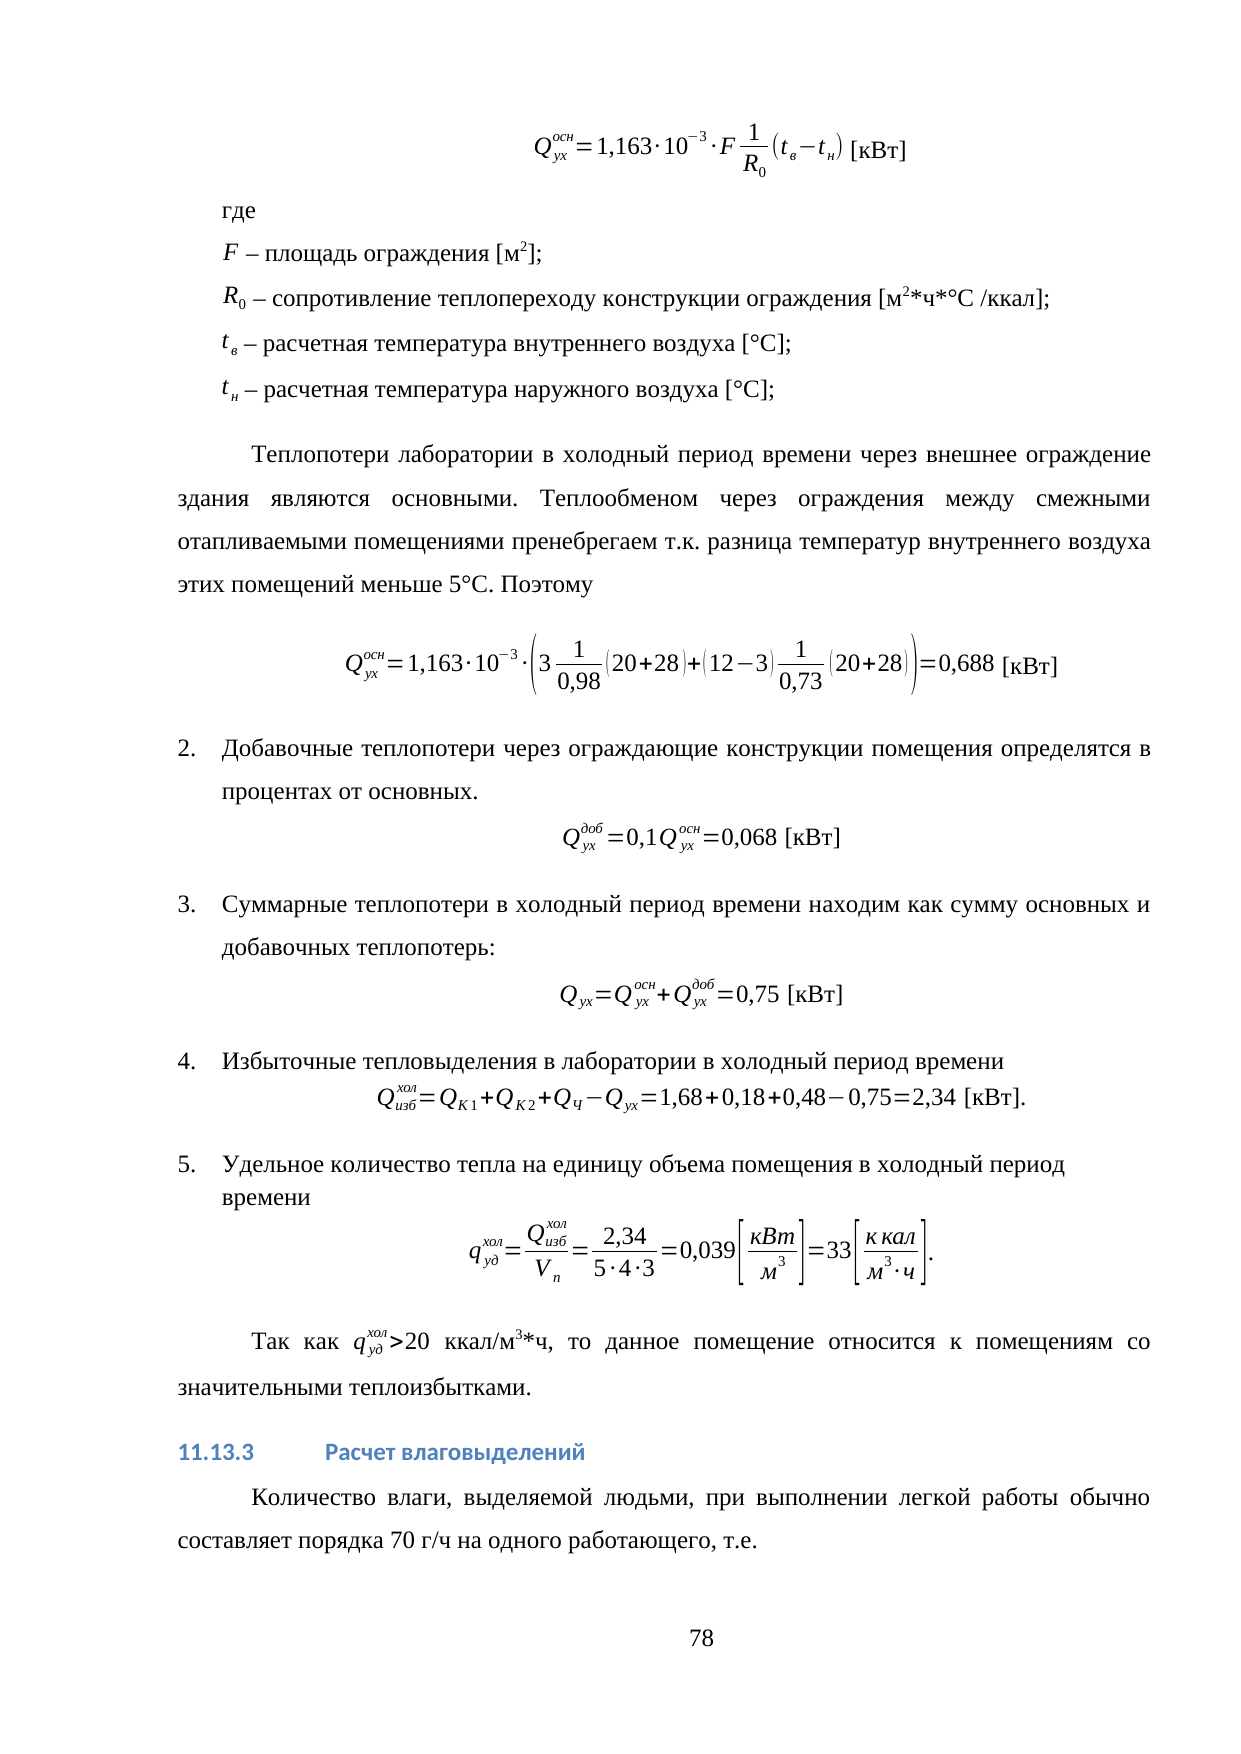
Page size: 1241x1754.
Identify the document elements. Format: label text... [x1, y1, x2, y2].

list Избыточные тепловыделения в лаборатории в холодный период времени [177, 1046, 1152, 1074]
text Количество влаги, выделяемой людьми, при выполнении легкой работы обычно составляет порядка 70 г/ч на одного работающего, т.е. [177, 1482, 1152, 1554]
subtitle Расчет влаговыделений [177, 1436, 1152, 1467]
text Так как ккал/м3*ч, то данное помещение относится к помещениям со значительными теплоизбытками. [177, 1323, 1152, 1401]
list [кВт] [288, 118, 1152, 181]
text [кВт] [177, 819, 1152, 854]
list – сопротивление теплопереходу конструкции ограждения [м2*ч*°С /ккал]; [222, 281, 1152, 313]
list – расчетная температура наружного воздуха [°С]; [222, 373, 1152, 404]
list Добавочные теплопотери через ограждающие конструкции помещения определятся в процентах от основных. [177, 733, 1152, 805]
list Удельное количество тепла на единицу объема помещения в холодный период времени [177, 1149, 1152, 1211]
text [кВт] [177, 976, 1152, 1011]
list Суммарные теплопотери в холодный период времени находим как сумму основных и добавочных теплопотерь: [177, 889, 1152, 961]
text [кВт] [177, 633, 1152, 698]
list где [222, 195, 1152, 224]
list – расчетная температура внутреннего воздуха [°С]; [222, 327, 1152, 358]
text . [177, 1215, 1152, 1288]
text [кВт]. [177, 1079, 1152, 1114]
list – площадь ограждения [м2]; [222, 238, 1152, 267]
text Теплопотери лаборатории в холодный период времени через внешнее ограждение здания являются основными. Теплообменом через ограждения между смежными отапливаемыми помещениями пренебрегаем т.к. разница температур внутреннего воздуха этих помещений меньше 5°С. Поэтому [177, 439, 1152, 598]
